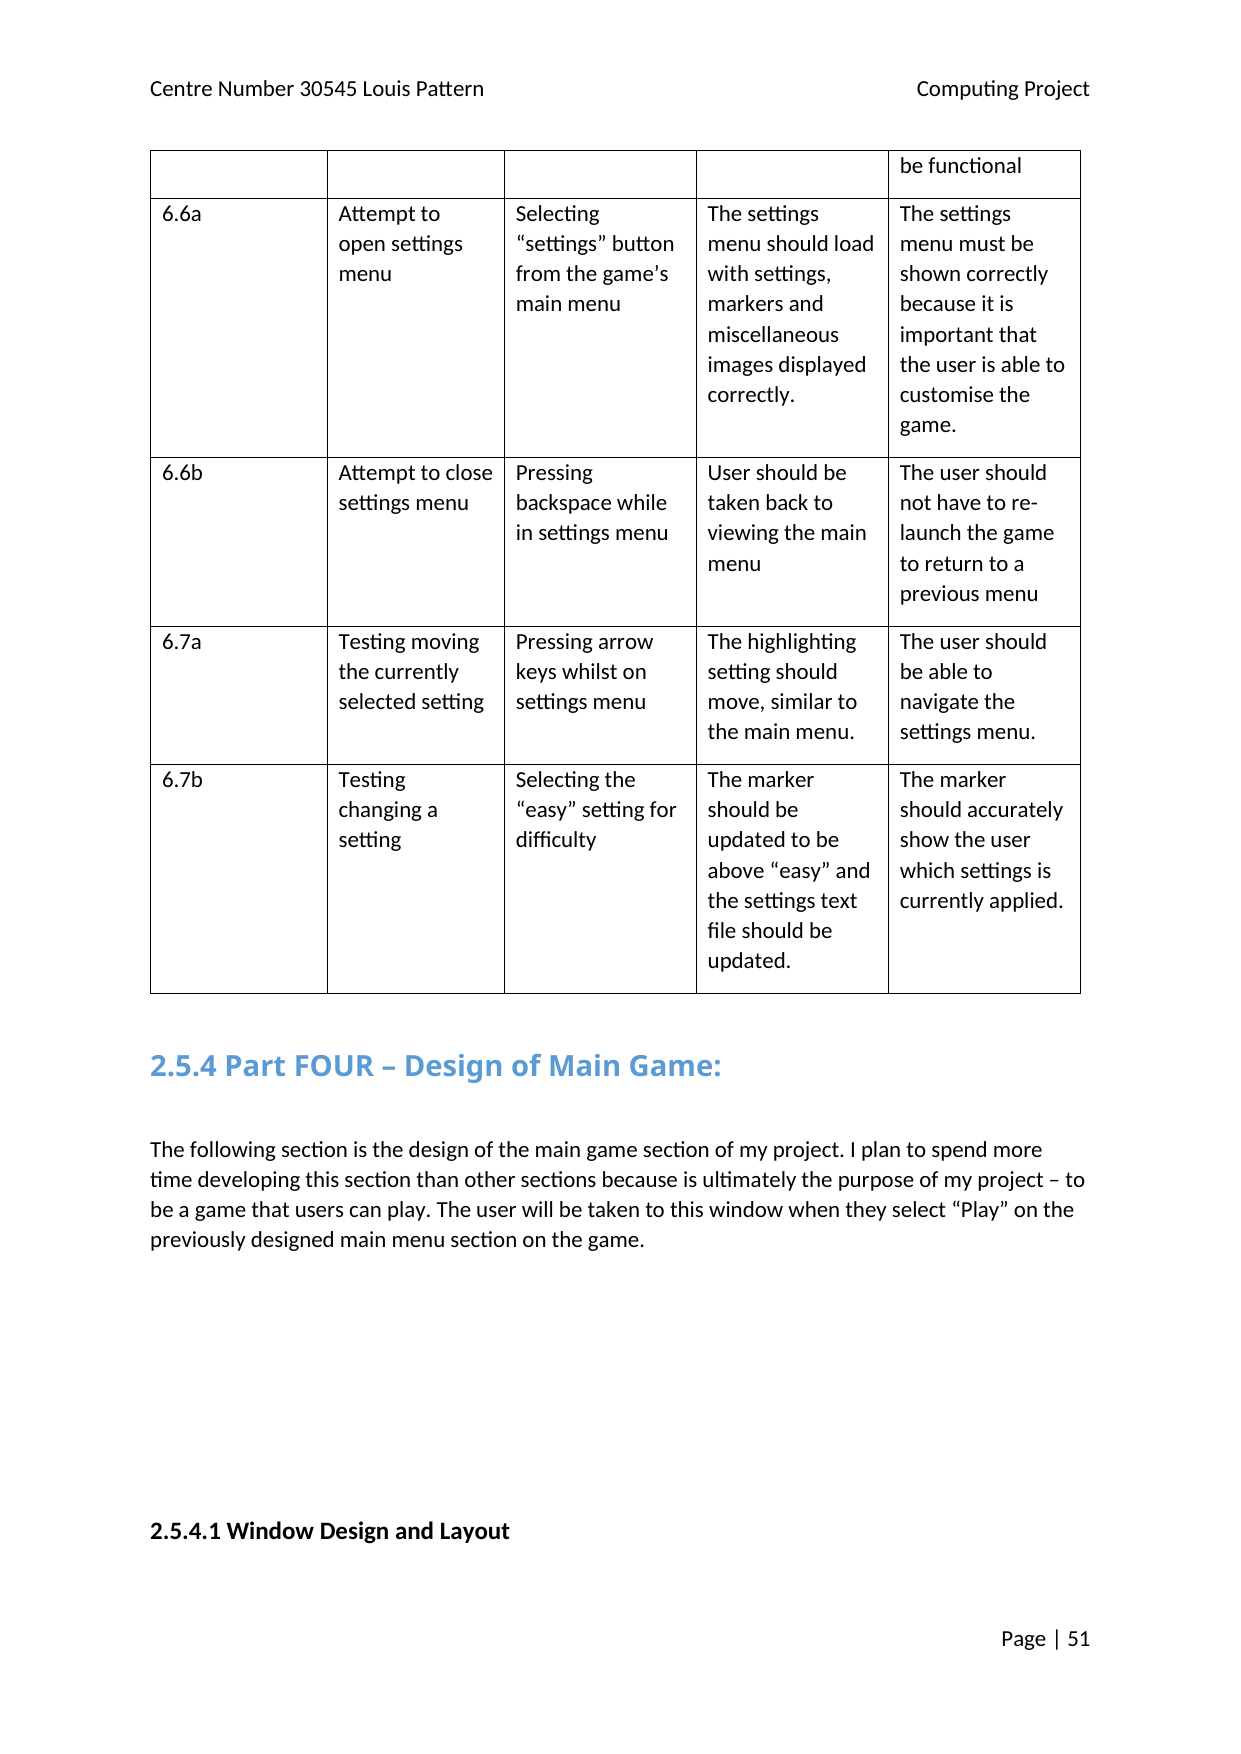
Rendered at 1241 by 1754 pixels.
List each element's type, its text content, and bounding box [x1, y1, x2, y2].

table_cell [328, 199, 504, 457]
text The following section is the design of the main game section of my project. I plan to spend more time developing this section than other sections because is ultimately the purpose of my project – to be a game that users can play. The user will be taken to this window when they select “Play” on the previously designed main menu section on the game. [150, 1135, 1090, 1254]
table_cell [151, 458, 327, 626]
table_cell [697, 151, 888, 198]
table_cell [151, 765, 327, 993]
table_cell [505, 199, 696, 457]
subtitle 2.5.4.1 Window Design and Layout [150, 1515, 1090, 1546]
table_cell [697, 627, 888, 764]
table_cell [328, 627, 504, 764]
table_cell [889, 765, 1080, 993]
subtitle 2.5.4 Part FOUR – Design of Main Game: [150, 1045, 1090, 1085]
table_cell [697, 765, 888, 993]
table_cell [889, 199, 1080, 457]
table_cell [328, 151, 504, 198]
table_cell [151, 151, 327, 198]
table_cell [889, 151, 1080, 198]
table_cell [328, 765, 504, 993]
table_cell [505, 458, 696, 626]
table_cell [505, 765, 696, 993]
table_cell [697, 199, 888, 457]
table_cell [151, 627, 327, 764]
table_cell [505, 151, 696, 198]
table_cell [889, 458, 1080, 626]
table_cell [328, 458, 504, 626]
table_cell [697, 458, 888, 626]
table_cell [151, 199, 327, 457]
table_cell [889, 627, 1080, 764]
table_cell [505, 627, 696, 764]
